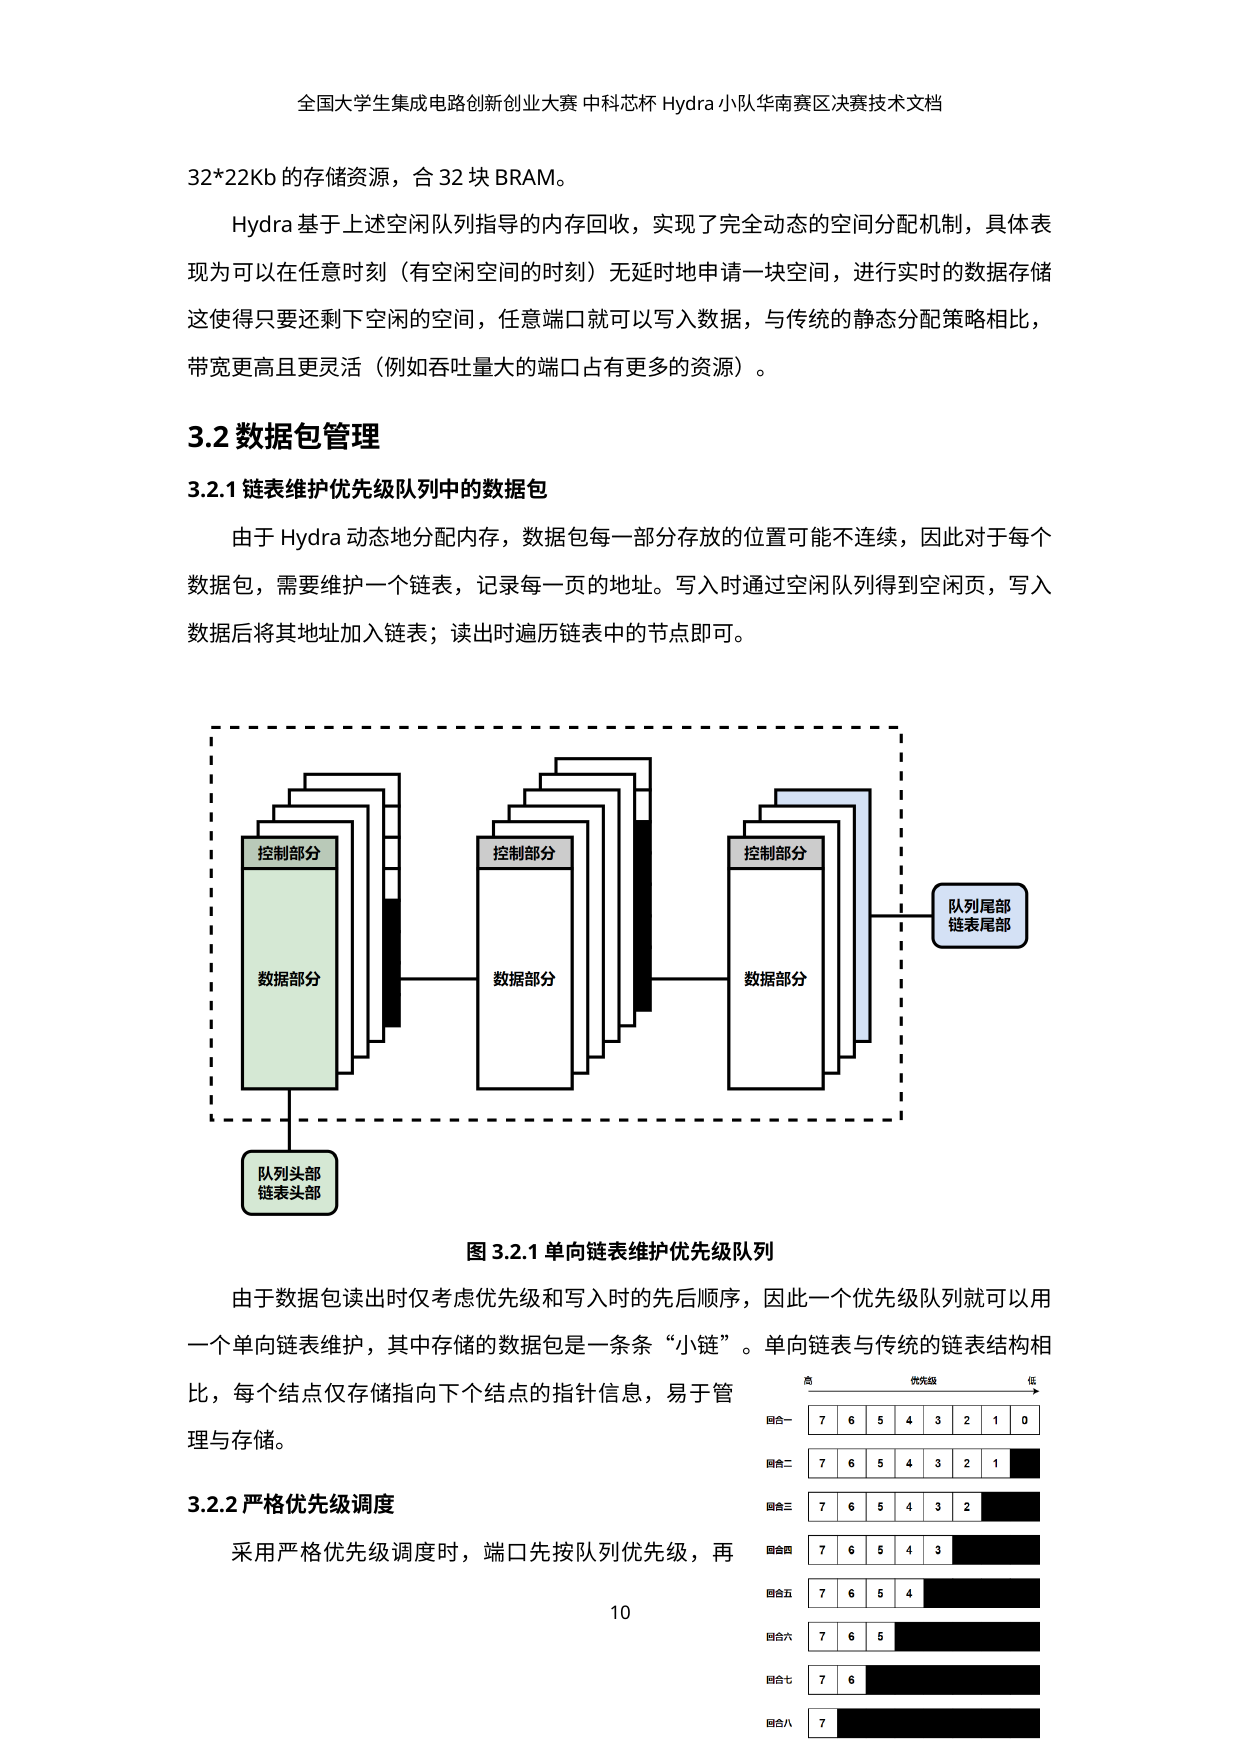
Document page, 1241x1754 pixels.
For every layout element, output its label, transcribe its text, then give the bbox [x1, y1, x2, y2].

text 图3.2.1 单向链表维护优先级队列 [187, 1236, 1053, 1266]
subtitle 3.2.2严格优先级调度 [187, 1487, 753, 1519]
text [187, 160, 1053, 192]
subtitle 3.2.1链表维护优先级队列中的数据包 [187, 472, 1053, 504]
text 由于数据包读出时仅考虑优先级和写入时的先后顺序，因此一个优先级队列就可以用一个单向链表维护，其中存储的数据包是一条条“小链”。单向链表与传统的链表结构相比，每个结点仅存储指向下个结点的指针信息，易于管理与存储。 [187, 1281, 1053, 1455]
text 采用严格优先级调度时，端口先按队列优先级，再按写入时的先后顺序读出数据包。 [187, 1535, 753, 1567]
picture [753, 1365, 1053, 1754]
text 由于Hydra动态地分配内存，数据包每一部分存放的位置可能不连续，因此对于每个数据包，需要维护一个链表，记录每一页的地址。写入时通过空闲队列得到空闲页，写入数据后将其地址加入链表；读出时遍历链表中的节点即可。 [187, 520, 1053, 647]
subtitle 3.2数据包管理 [187, 414, 1053, 456]
picture [187, 707, 1053, 1221]
text Hydra基于上述空闲队列指导的内存回收，实现了完全动态的空间分配机制，具体表现为可以在任意时刻（有空闲空间的时刻）无延时地申请一块空间，进行实时的数据存储。这使得只要还剩下空闲的空间，任意端口就可以写入数据，与传统的静态分配策略相比，带宽更高且更灵活（例如吞吐量大的端口占有更多的资源）。 [187, 207, 1053, 382]
